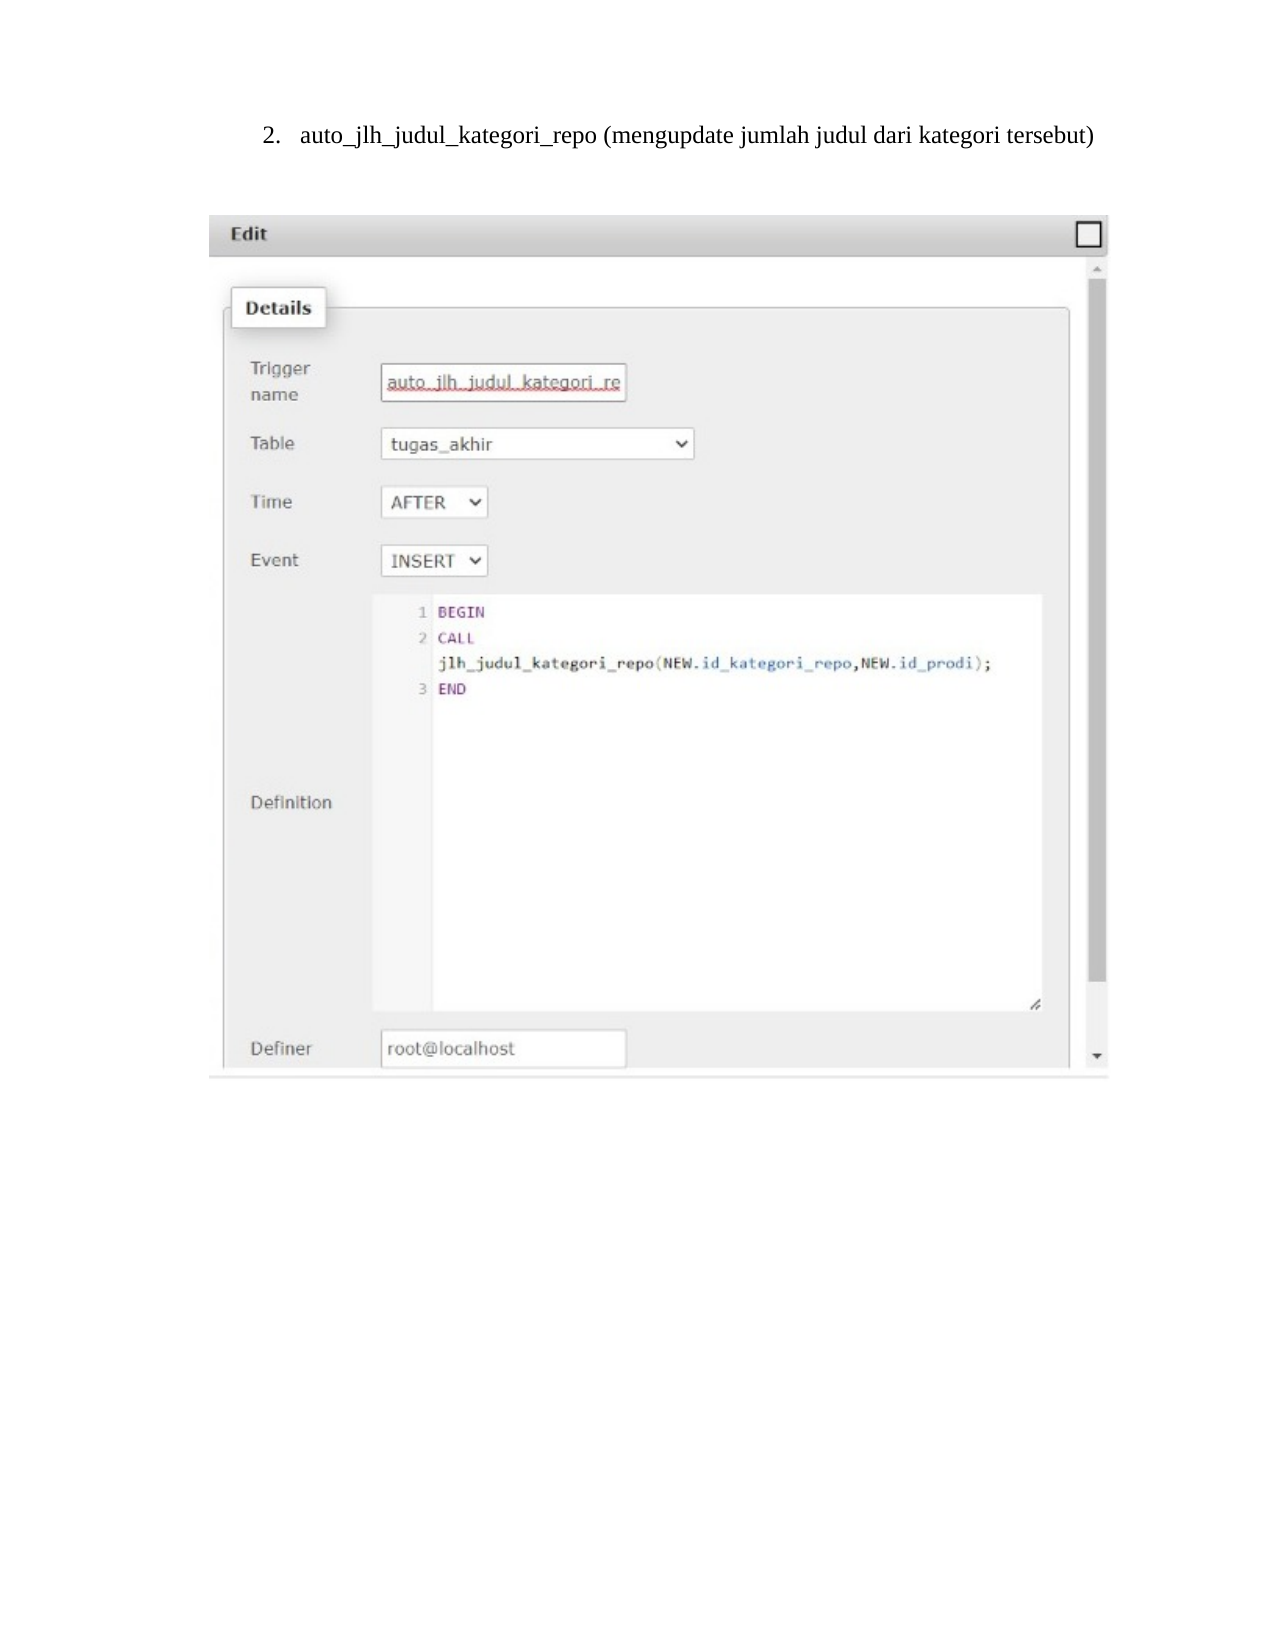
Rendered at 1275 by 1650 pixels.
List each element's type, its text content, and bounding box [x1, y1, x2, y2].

picture [209, 215, 1111, 1082]
list auto_jlh_judul_kategori_repo (mengupdate jumlah judul dari kategori tersebut) [262, 120, 1125, 148]
